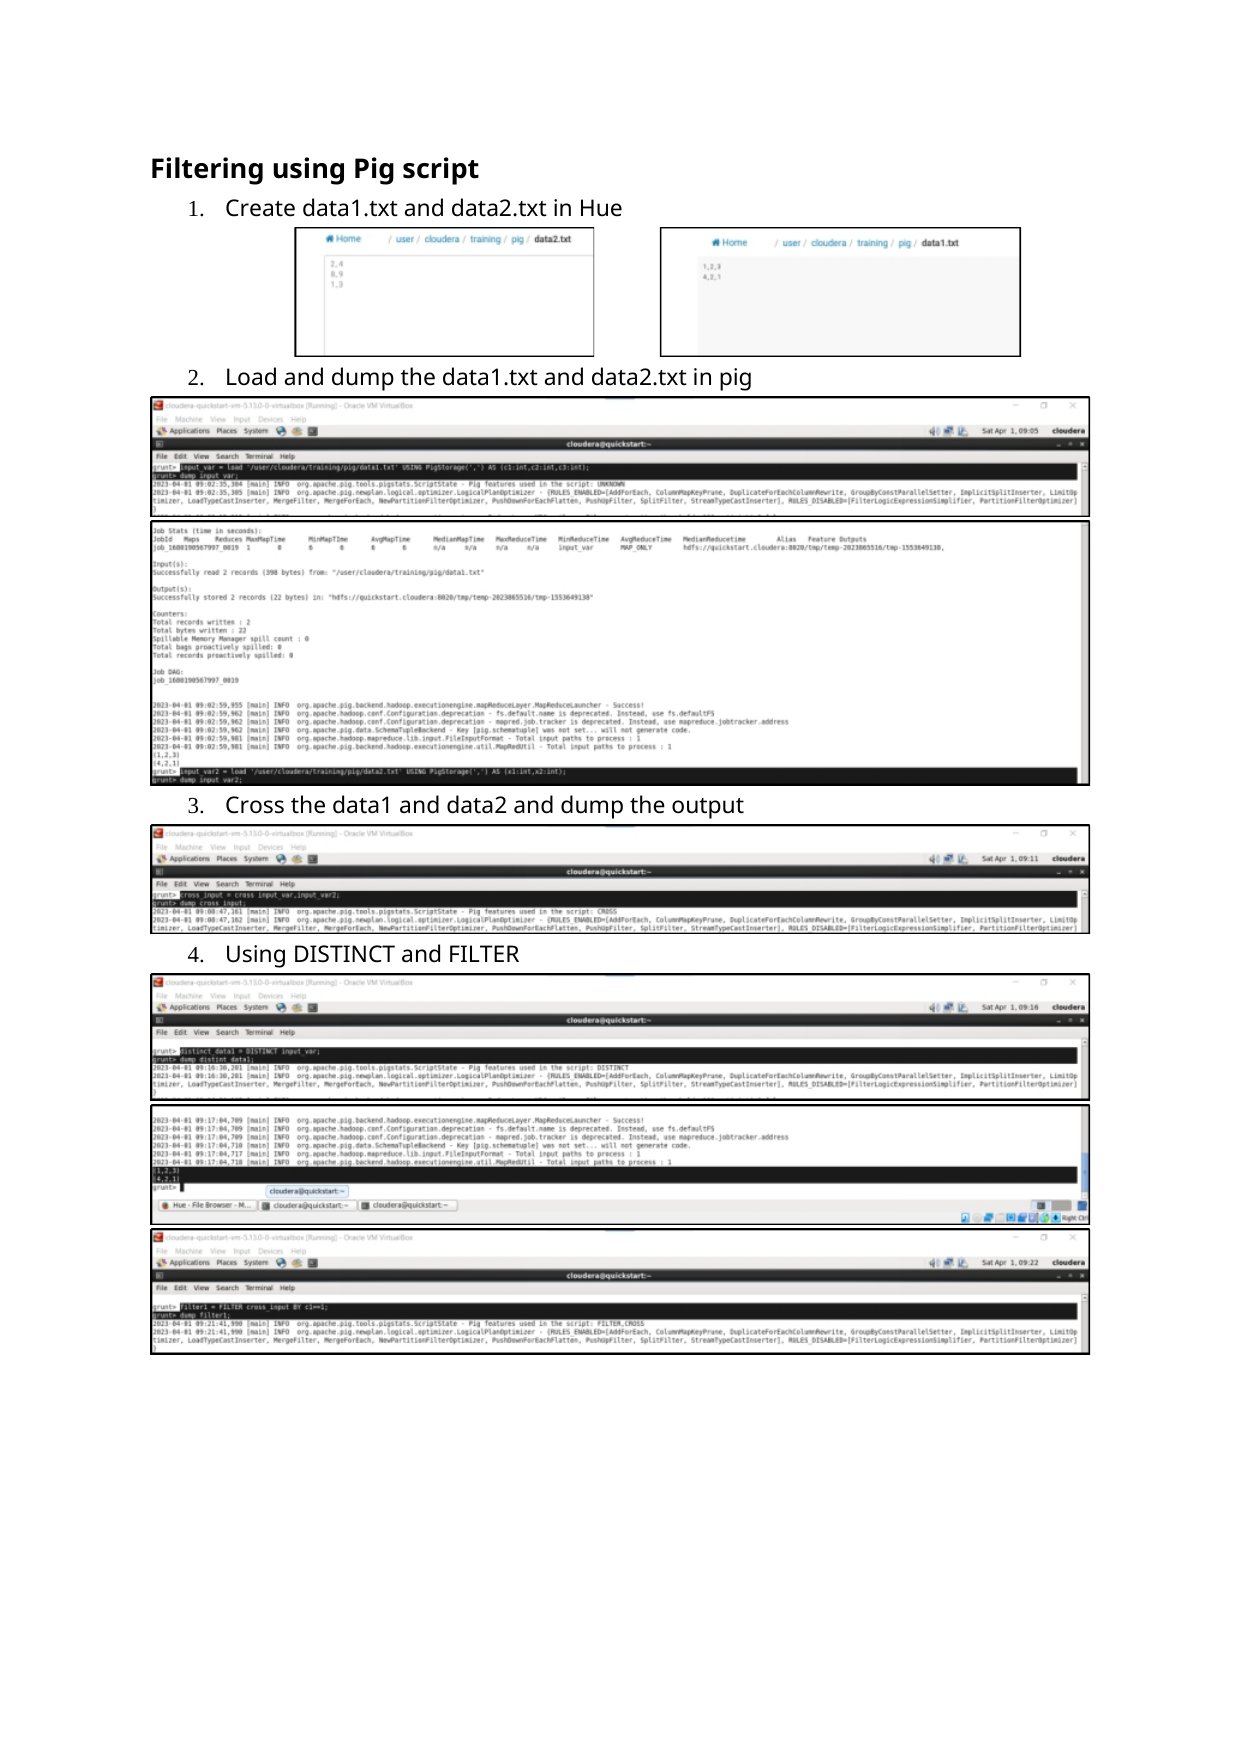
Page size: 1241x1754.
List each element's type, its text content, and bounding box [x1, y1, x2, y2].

picture [150, 520, 1091, 786]
picture [150, 1104, 1091, 1225]
picture [659, 227, 1022, 357]
picture [150, 1228, 1091, 1355]
picture [150, 396, 1091, 517]
picture [150, 824, 1091, 934]
list Load and dump the data1.txt and data2.txt in pig [187, 361, 1090, 392]
text Filtering using Pig script [150, 150, 1090, 187]
picture [294, 227, 595, 357]
list Using DISTINCT and FILTER [187, 938, 1090, 969]
picture [150, 973, 1091, 1101]
list Cross the data1 and data2 and dump the output [187, 789, 1090, 821]
list Create data1.txt and data2.txt in Hue [187, 192, 1090, 223]
